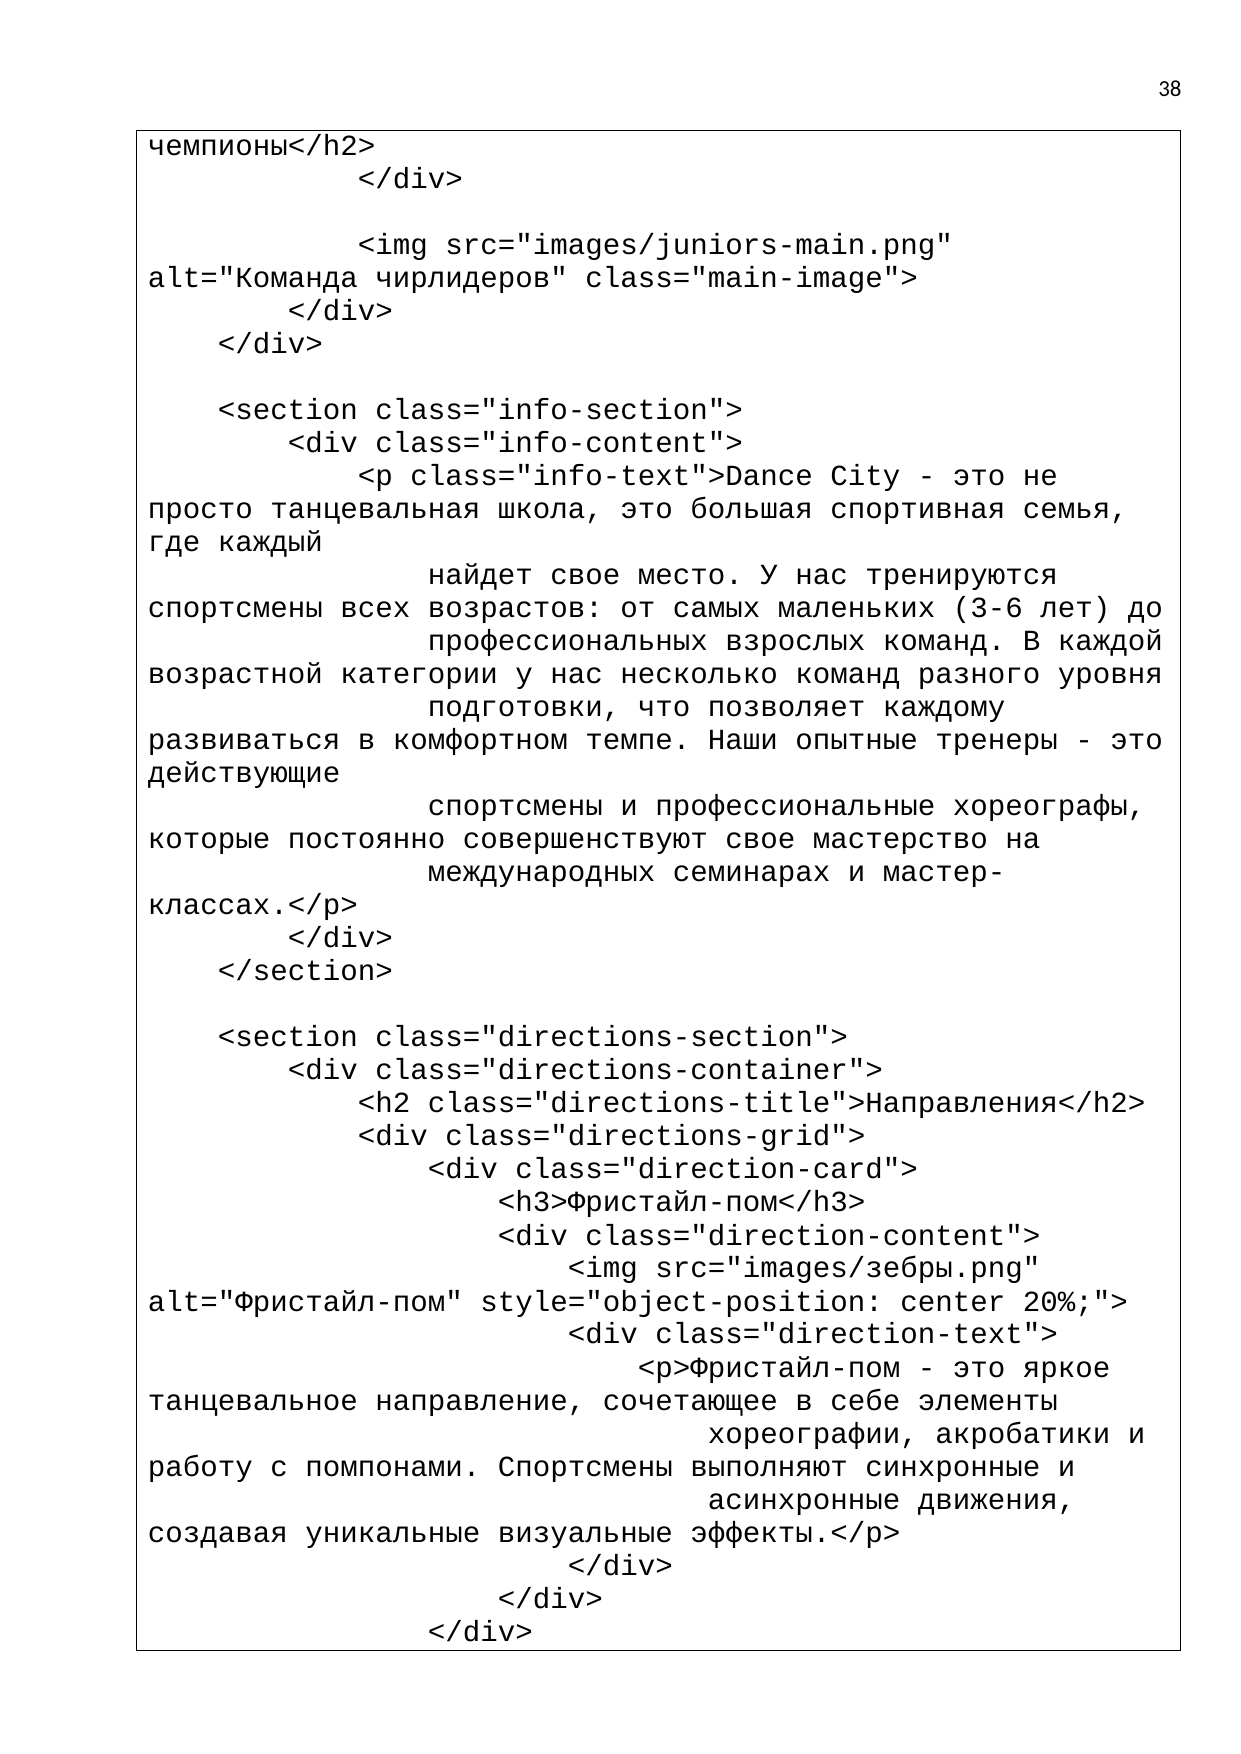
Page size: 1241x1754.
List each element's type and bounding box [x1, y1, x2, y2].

table_header [137, 131, 1180, 1650]
